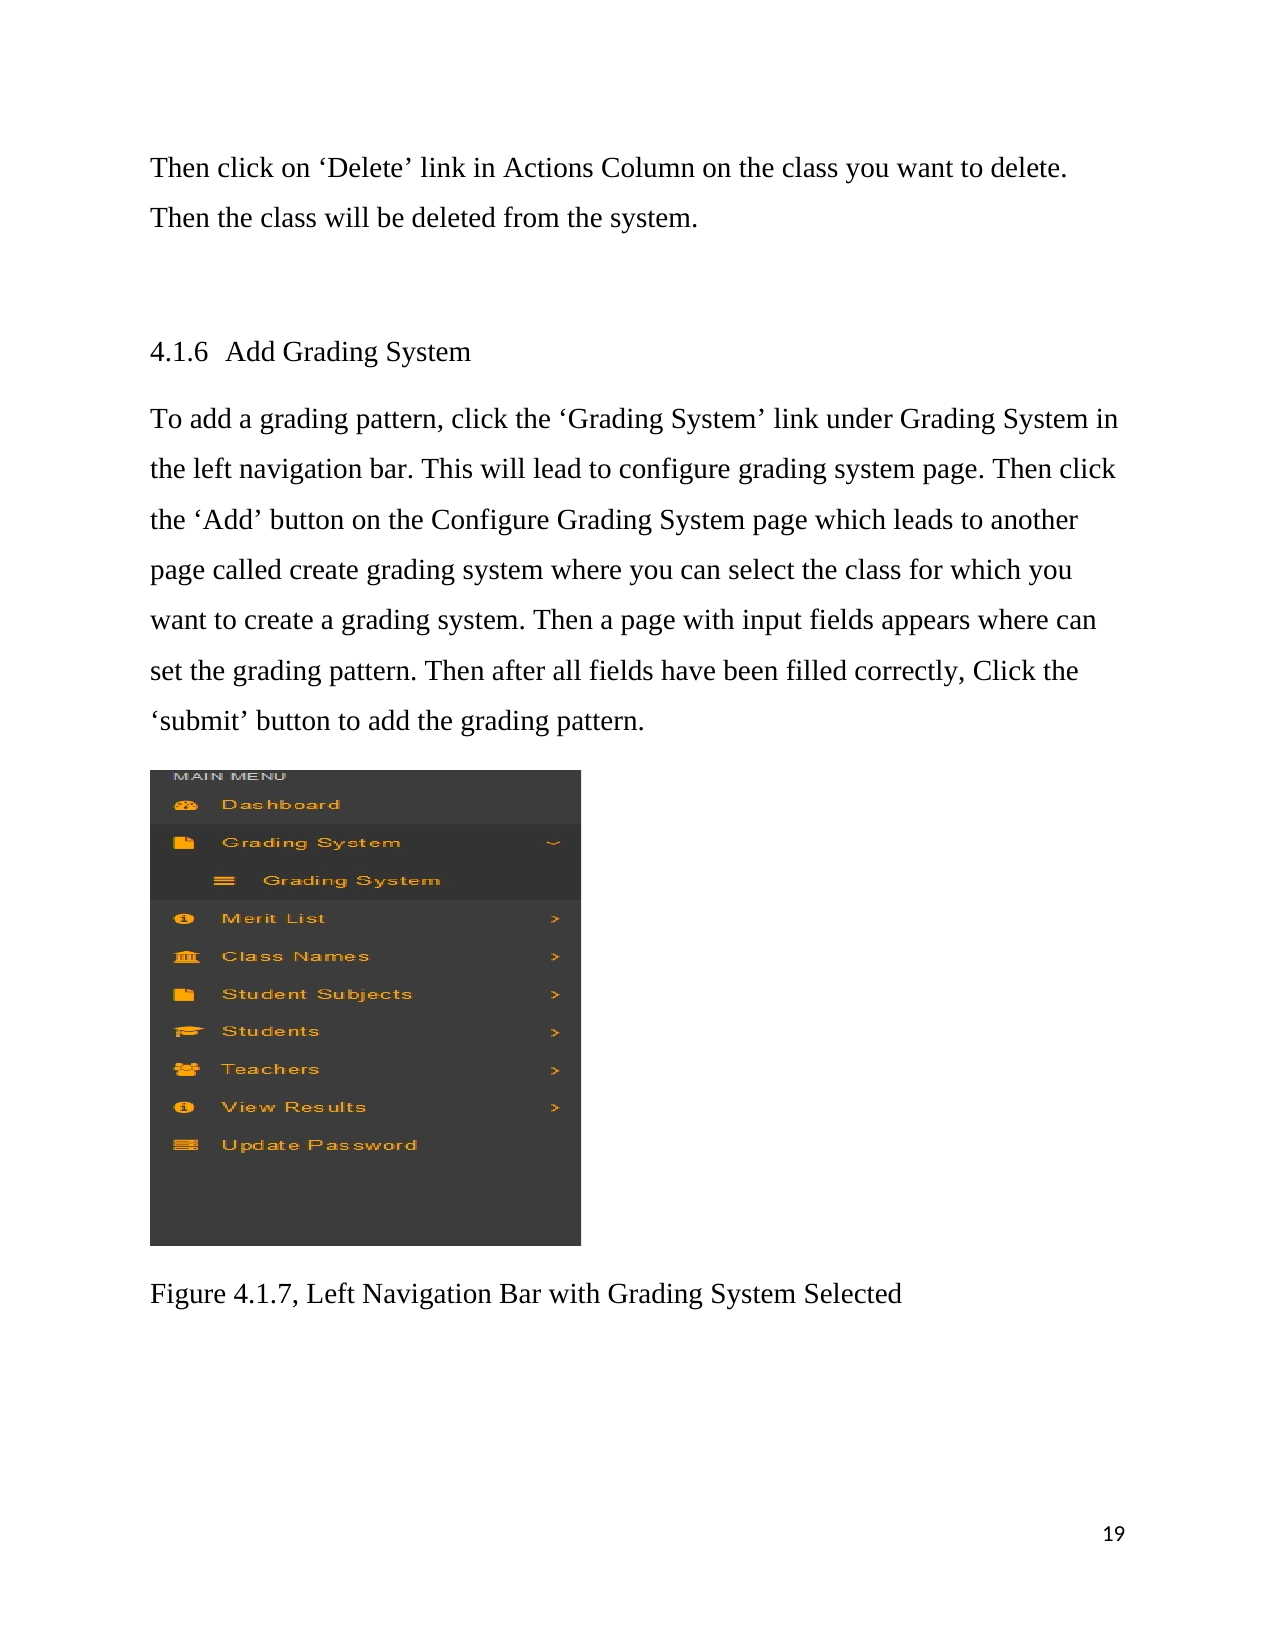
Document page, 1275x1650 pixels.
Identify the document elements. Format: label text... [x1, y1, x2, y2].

text Figure 4.1.7, Left Navigation Bar with Grading System Selected [150, 1276, 1125, 1309]
text Then click on ‘Delete’ link in Actions Column on the class you want to delete. Then the class will be deleted from the system. [150, 150, 1125, 234]
text 4.1.6 Add Grading System [150, 334, 1125, 368]
picture [150, 770, 582, 1246]
text To add a grading pattern, click the ‘Grading System’ link under Grading System in the left navigation bar. This will lead to configure grading system page. Then click the ‘Add’ button on the Configure Grading System page which leads to another page called create grading system where you can select the class for which you want to create a grading system. Then a page with input fields appears where can set the grading pattern. Then after all fields have been filled correctly, Click the ‘submit’ button to add the grading pattern. [150, 401, 1125, 737]
